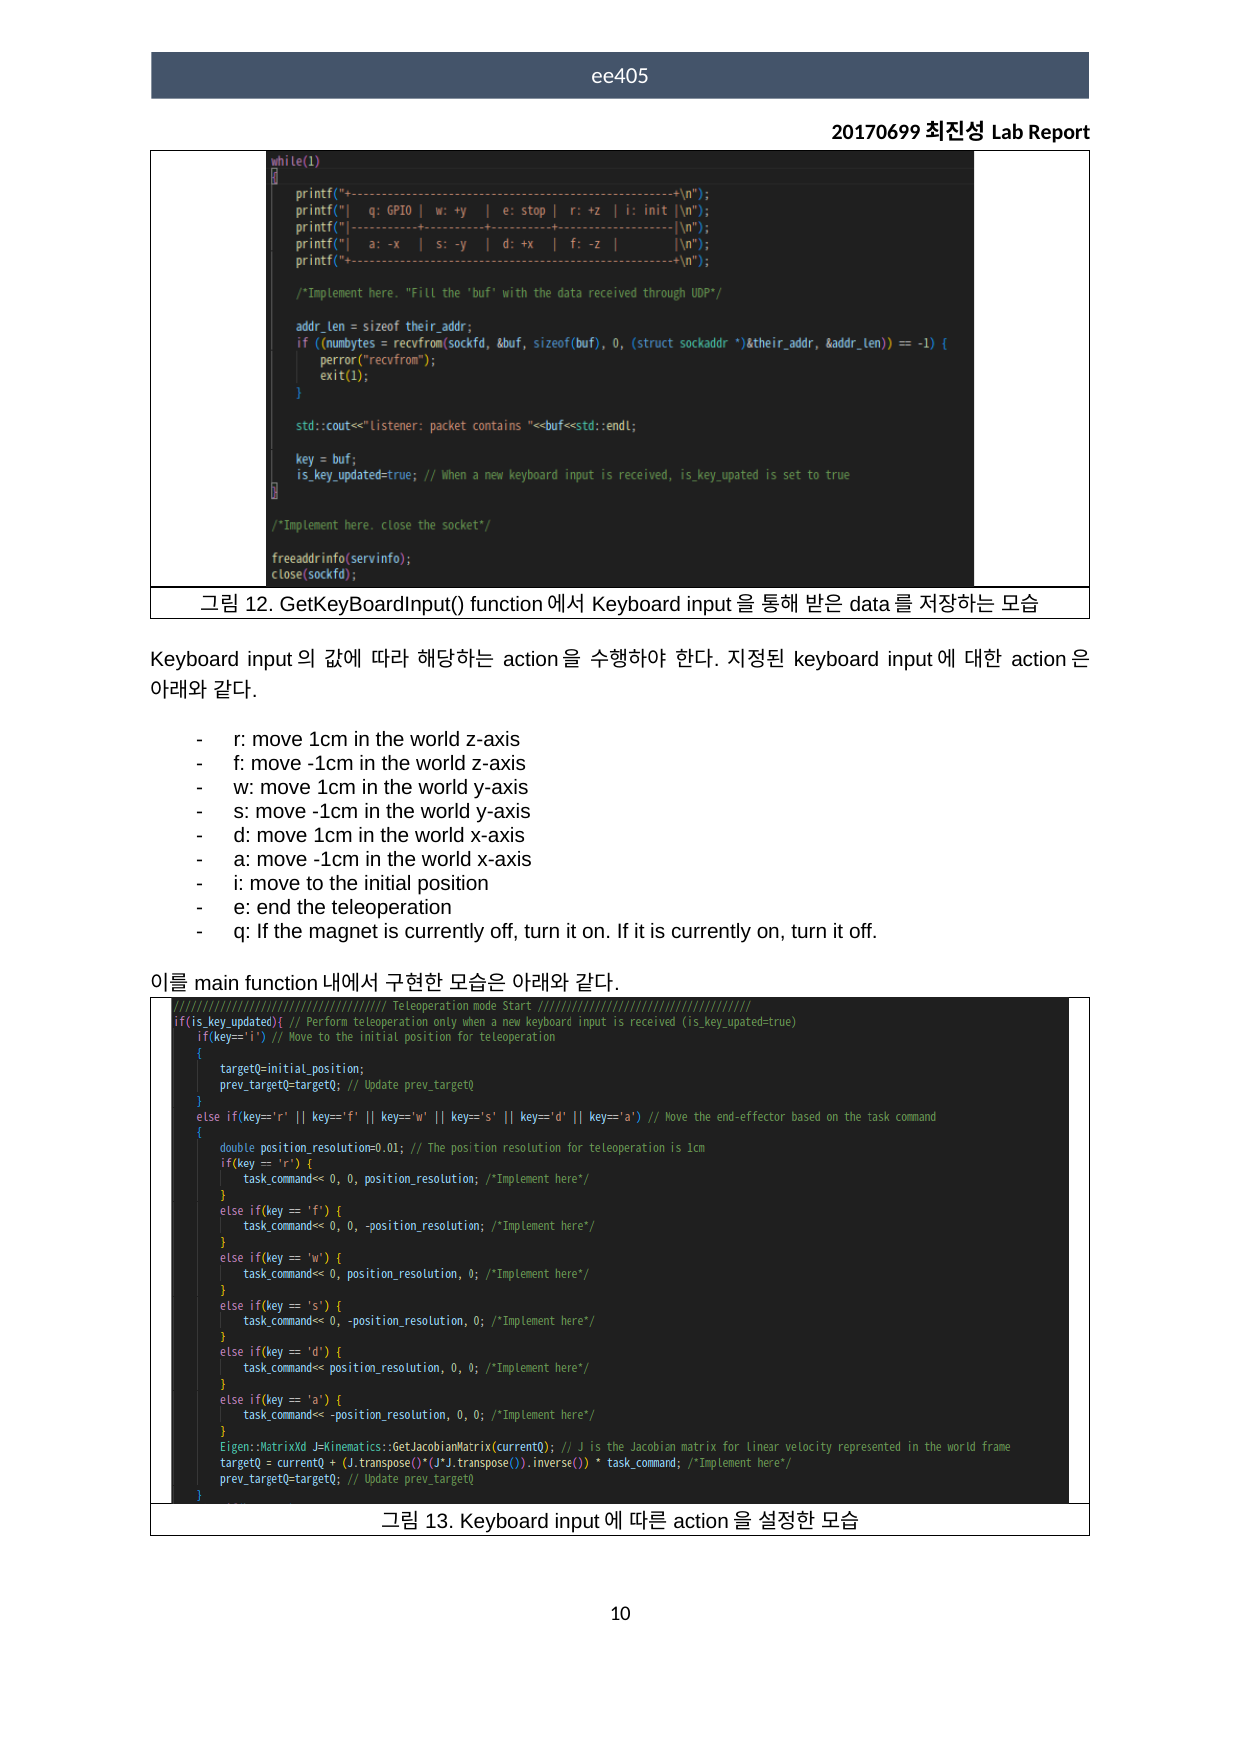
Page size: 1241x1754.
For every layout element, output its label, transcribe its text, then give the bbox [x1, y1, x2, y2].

list e: end the teleoperation [196, 895, 1090, 919]
table_header [1069, 998, 1089, 1503]
list r: move 1cm in the world z-axis [196, 727, 1090, 751]
table_header [151, 998, 171, 1503]
table_header [975, 151, 1089, 586]
table_header [151, 151, 266, 586]
list w: move 1cm in the world y-axis [196, 775, 1090, 799]
table_cell 그림 12. GetKeyBoardInput() function에서 Keyboard input을 통해 받은 data를 저장하는 모습 [151, 588, 1089, 618]
table_cell 그림 13. Keyboard input에 따른 action을 설정한 모습 [151, 1504, 1089, 1534]
picture [266, 151, 975, 587]
list i: move to the initial position [196, 871, 1090, 895]
list f: move -1cm in the world z-axis [196, 751, 1090, 775]
text 이를 main function내에서 구현한 모습은 아래와 같다. [150, 967, 1090, 997]
list q: If the magnet is currently off, turn it on. If it is currently on, turn it off. [196, 919, 1090, 943]
list d: move 1cm in the world x-axis [196, 823, 1090, 847]
picture [171, 997, 1069, 1504]
text Keyboard input의 값에 따라 해당하는 action을 수행하야 한다. 지정된 keyboard input에 대한 action은 아래와 같다. [150, 643, 1090, 703]
list s: move -1cm in the world y-axis [196, 799, 1090, 823]
list a: move -1cm in the world x-axis [196, 847, 1090, 871]
